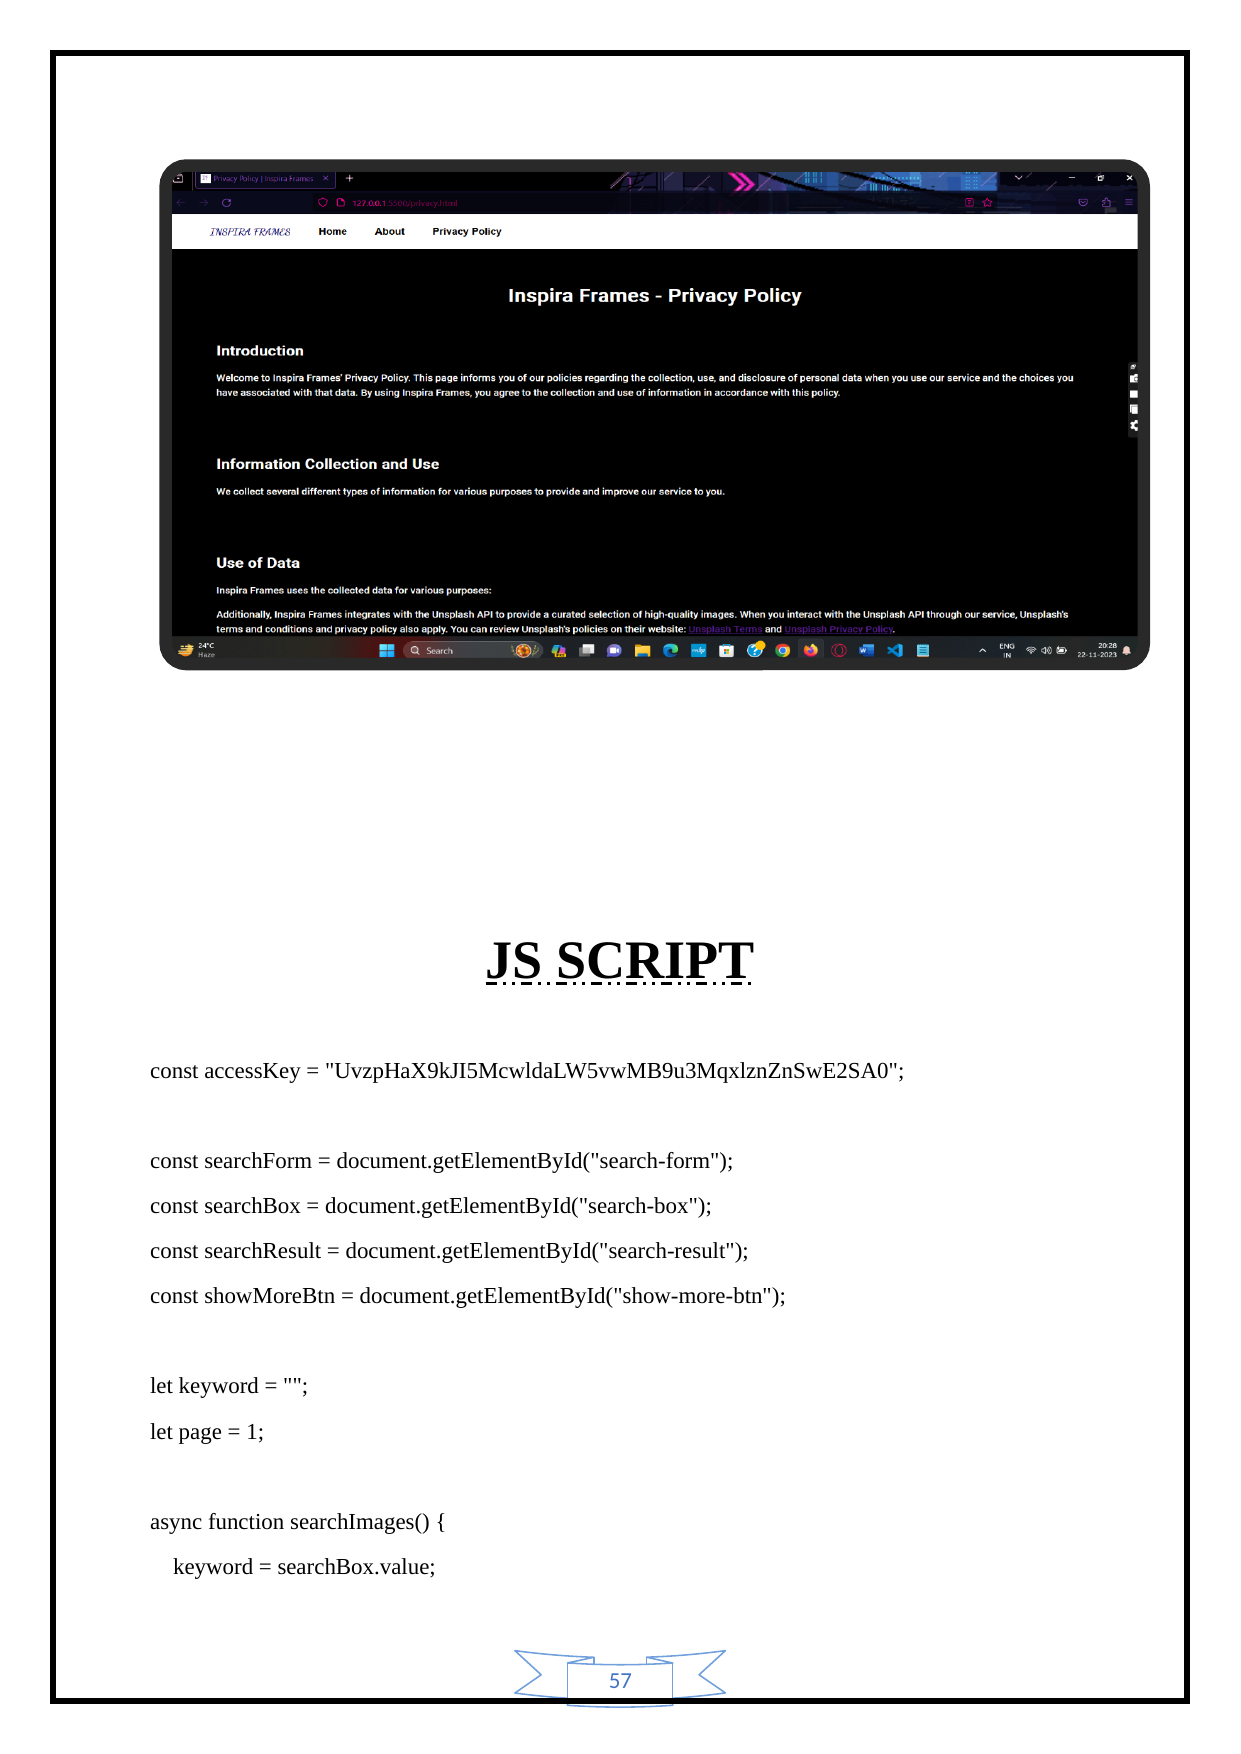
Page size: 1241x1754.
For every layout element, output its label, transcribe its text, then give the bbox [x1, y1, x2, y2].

picture [172, 172, 1137, 657]
text let keyword = ""; [150, 1373, 1090, 1399]
text const accessKey = "UvzpHaX9kJI5McwldaLW5vwMB9u3MqxlznZnSwE2SA0"; [150, 1057, 1090, 1083]
text keyword = searchBox.value; [150, 1553, 1090, 1579]
text const searchResult = document.getElementById("search-result"); [150, 1237, 1090, 1264]
text const searchBox = document.getElementById("search-box"); [150, 1192, 1090, 1218]
text JS SCRIPT [150, 928, 1090, 990]
text let page = 1; [150, 1418, 1090, 1444]
text const searchForm = document.getElementById("search-form"); [150, 1147, 1090, 1173]
text async function searchImages() { [150, 1508, 1090, 1534]
text const showMoreBtn = document.getElementById("show-more-btn"); [150, 1282, 1090, 1309]
